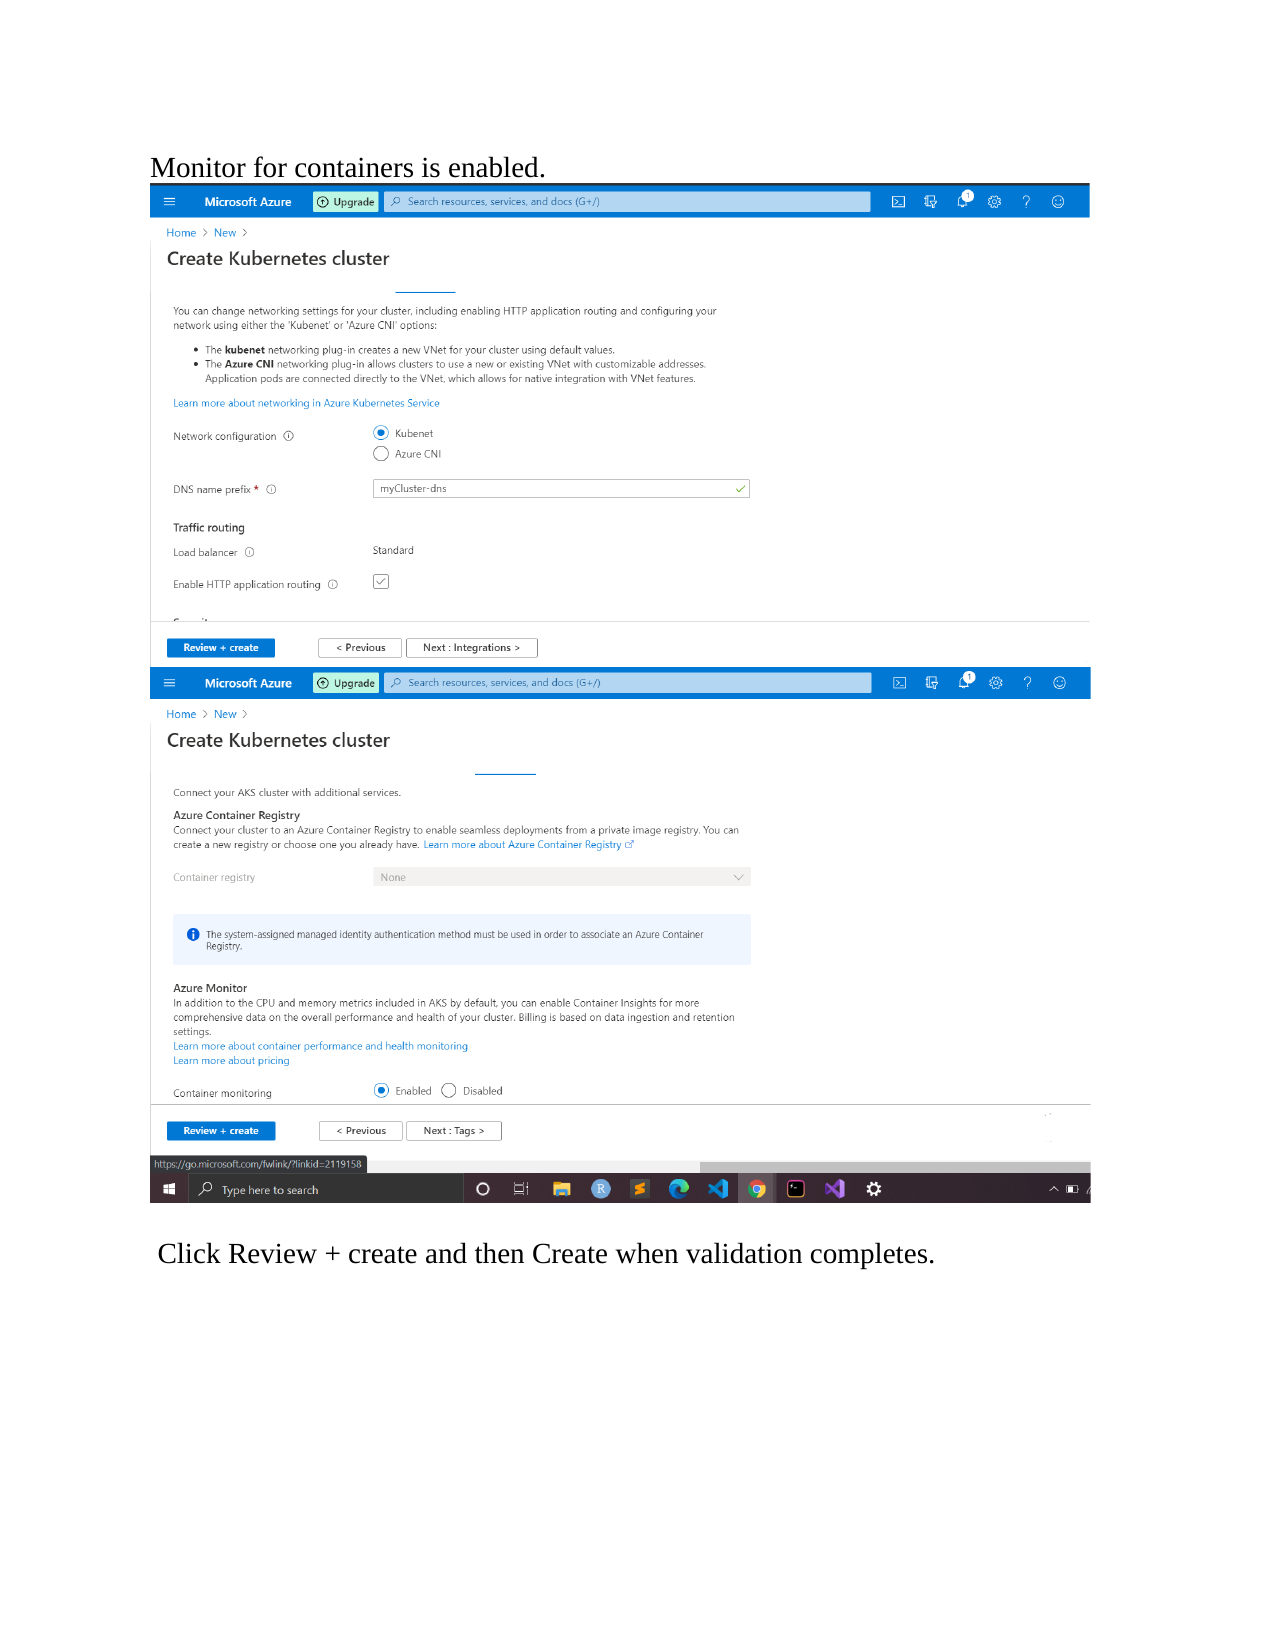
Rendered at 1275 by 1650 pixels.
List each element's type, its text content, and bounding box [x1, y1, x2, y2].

picture [150, 183, 1091, 1203]
text Click Review + create and then Create when validation completes. [150, 1236, 1125, 1269]
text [150, 150, 1125, 668]
